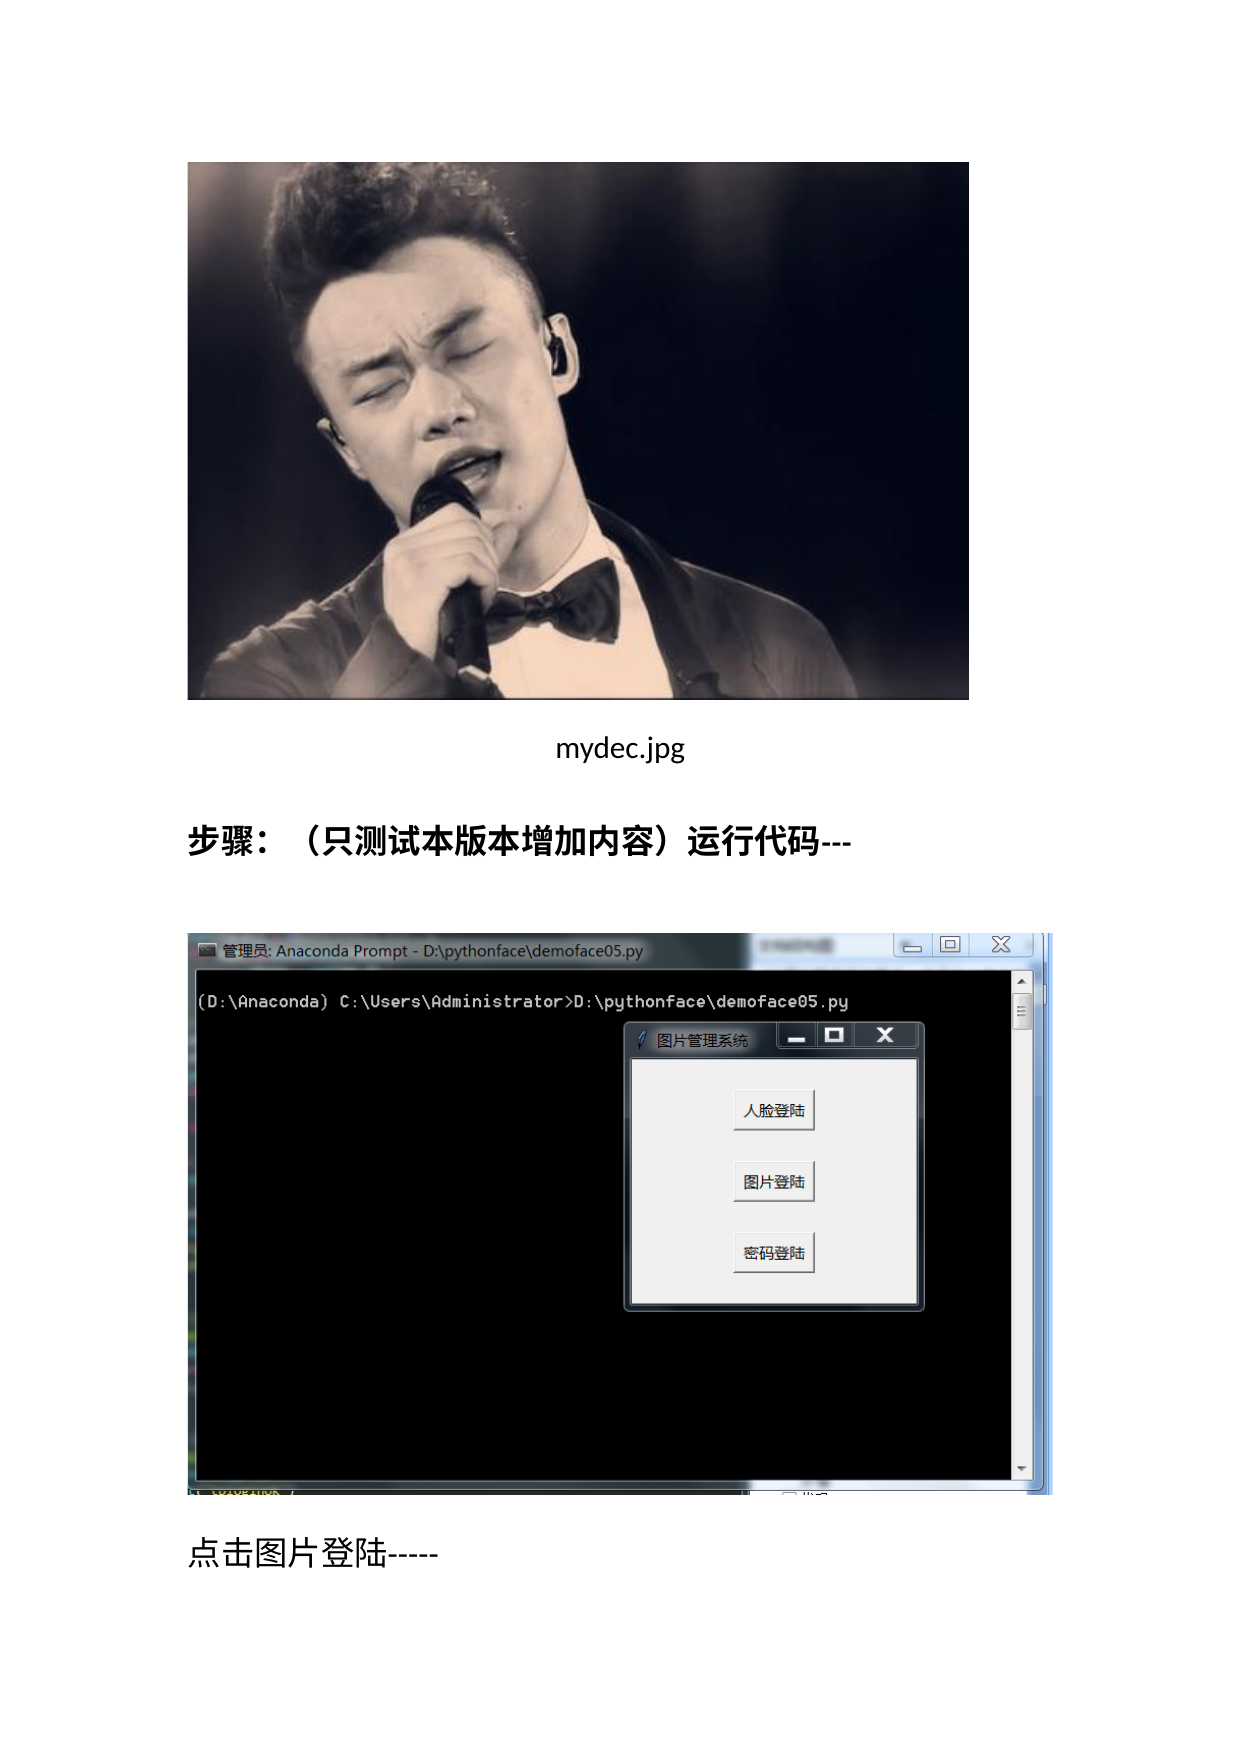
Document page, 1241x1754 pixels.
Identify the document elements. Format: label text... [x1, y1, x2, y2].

text 点击图片登陆----- [187, 1495, 1053, 1584]
text mydec.jpg [187, 714, 1053, 779]
picture [187, 162, 969, 700]
picture [187, 933, 1053, 1495]
subtitle 步骤：（只测试本版本增加内容）运行代码--- [187, 807, 1053, 872]
